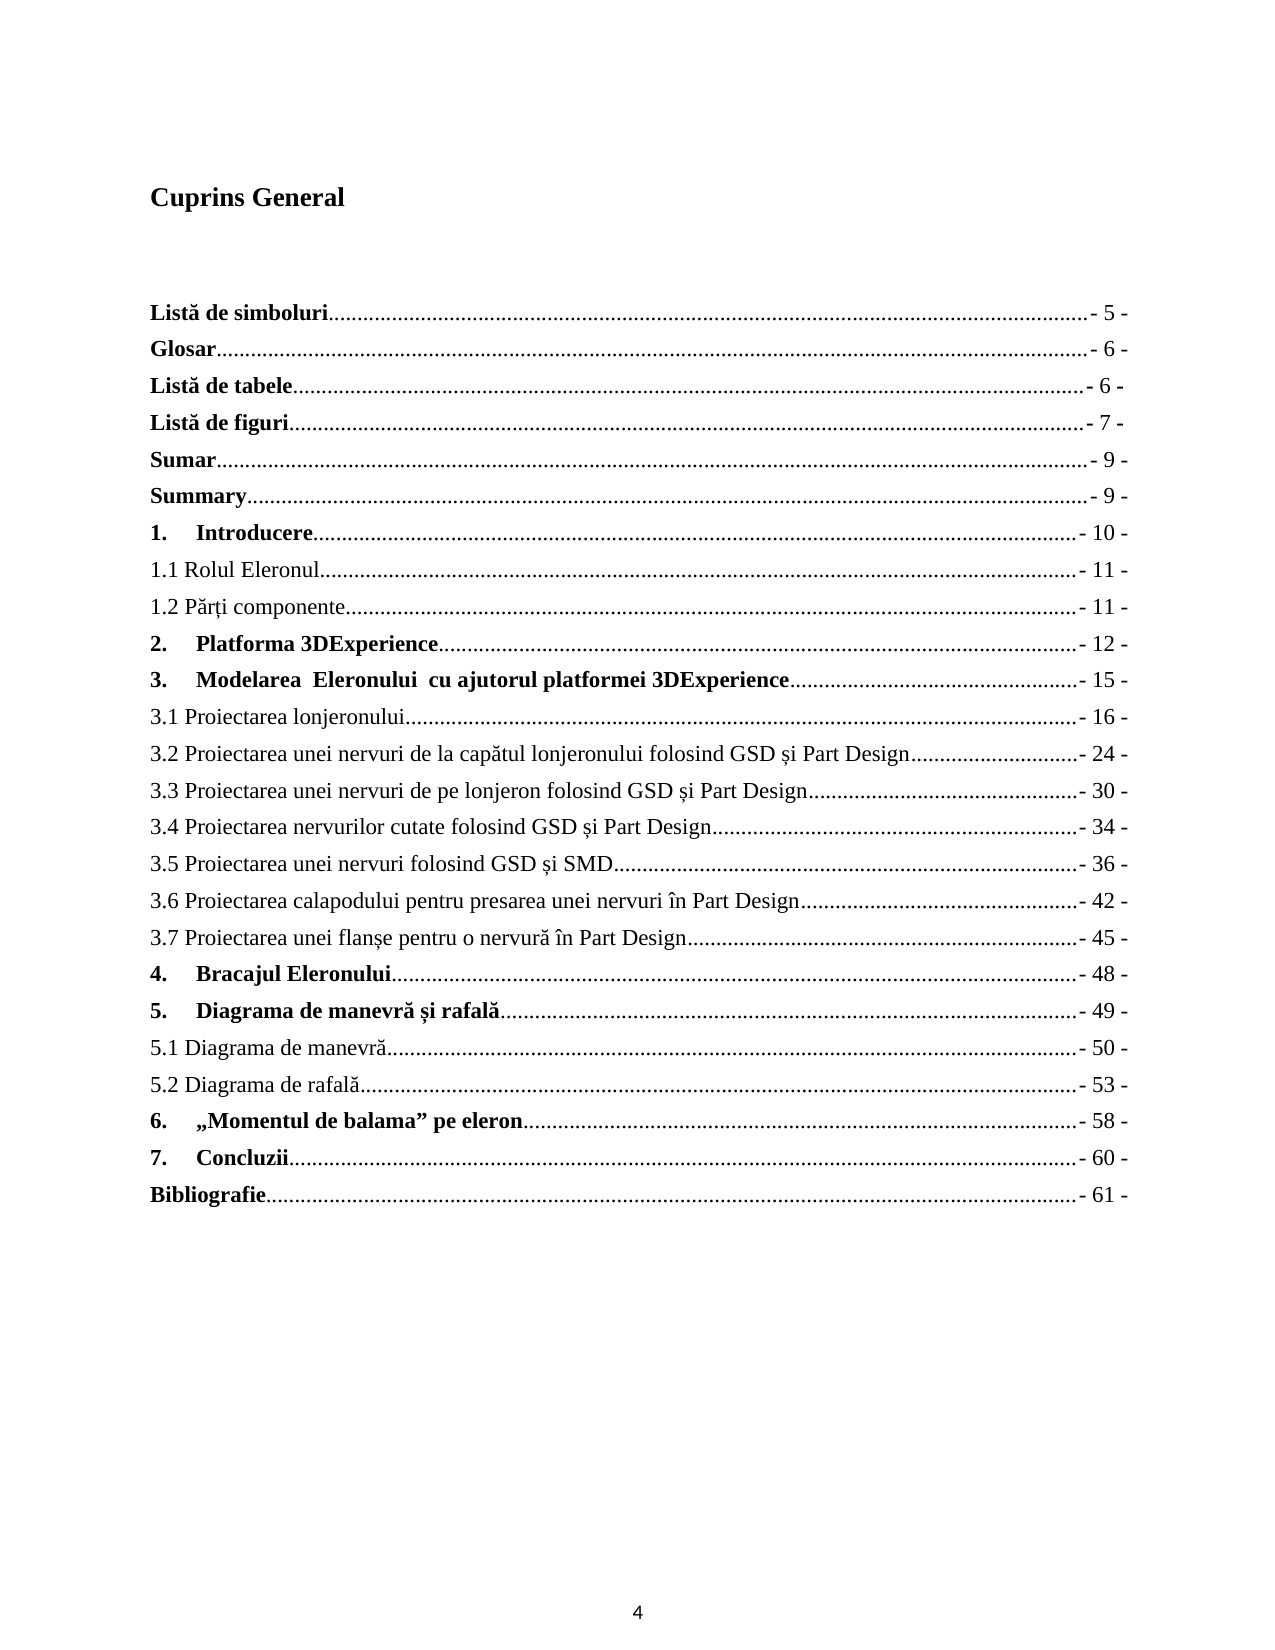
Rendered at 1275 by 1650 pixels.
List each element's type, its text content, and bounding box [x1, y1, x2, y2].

text Cuprins General [150, 181, 1125, 212]
